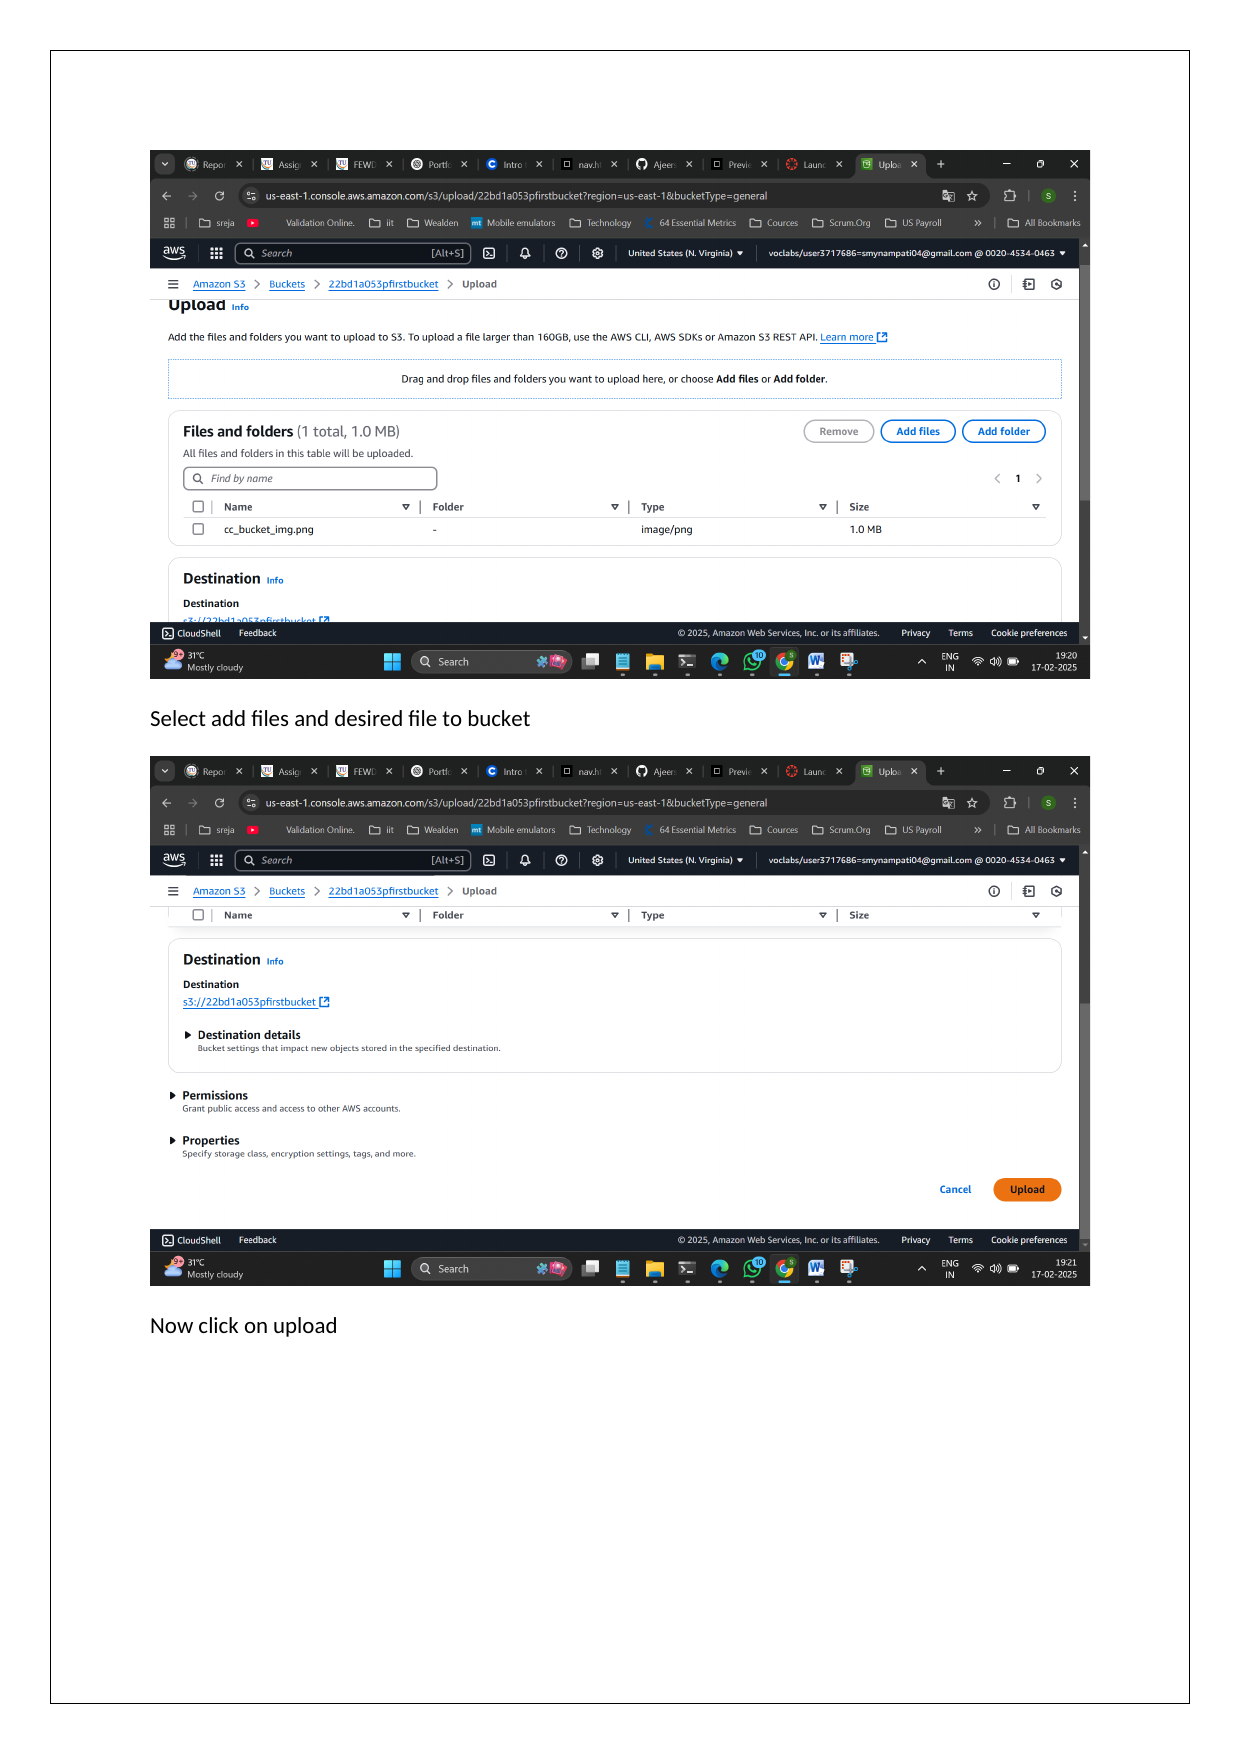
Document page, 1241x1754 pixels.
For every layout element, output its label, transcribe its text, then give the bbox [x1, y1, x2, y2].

picture [150, 150, 1091, 679]
text Select add files and desired file to bucket [150, 704, 1090, 732]
text Now click on upload [150, 1311, 1090, 1339]
picture [150, 756, 1091, 1286]
